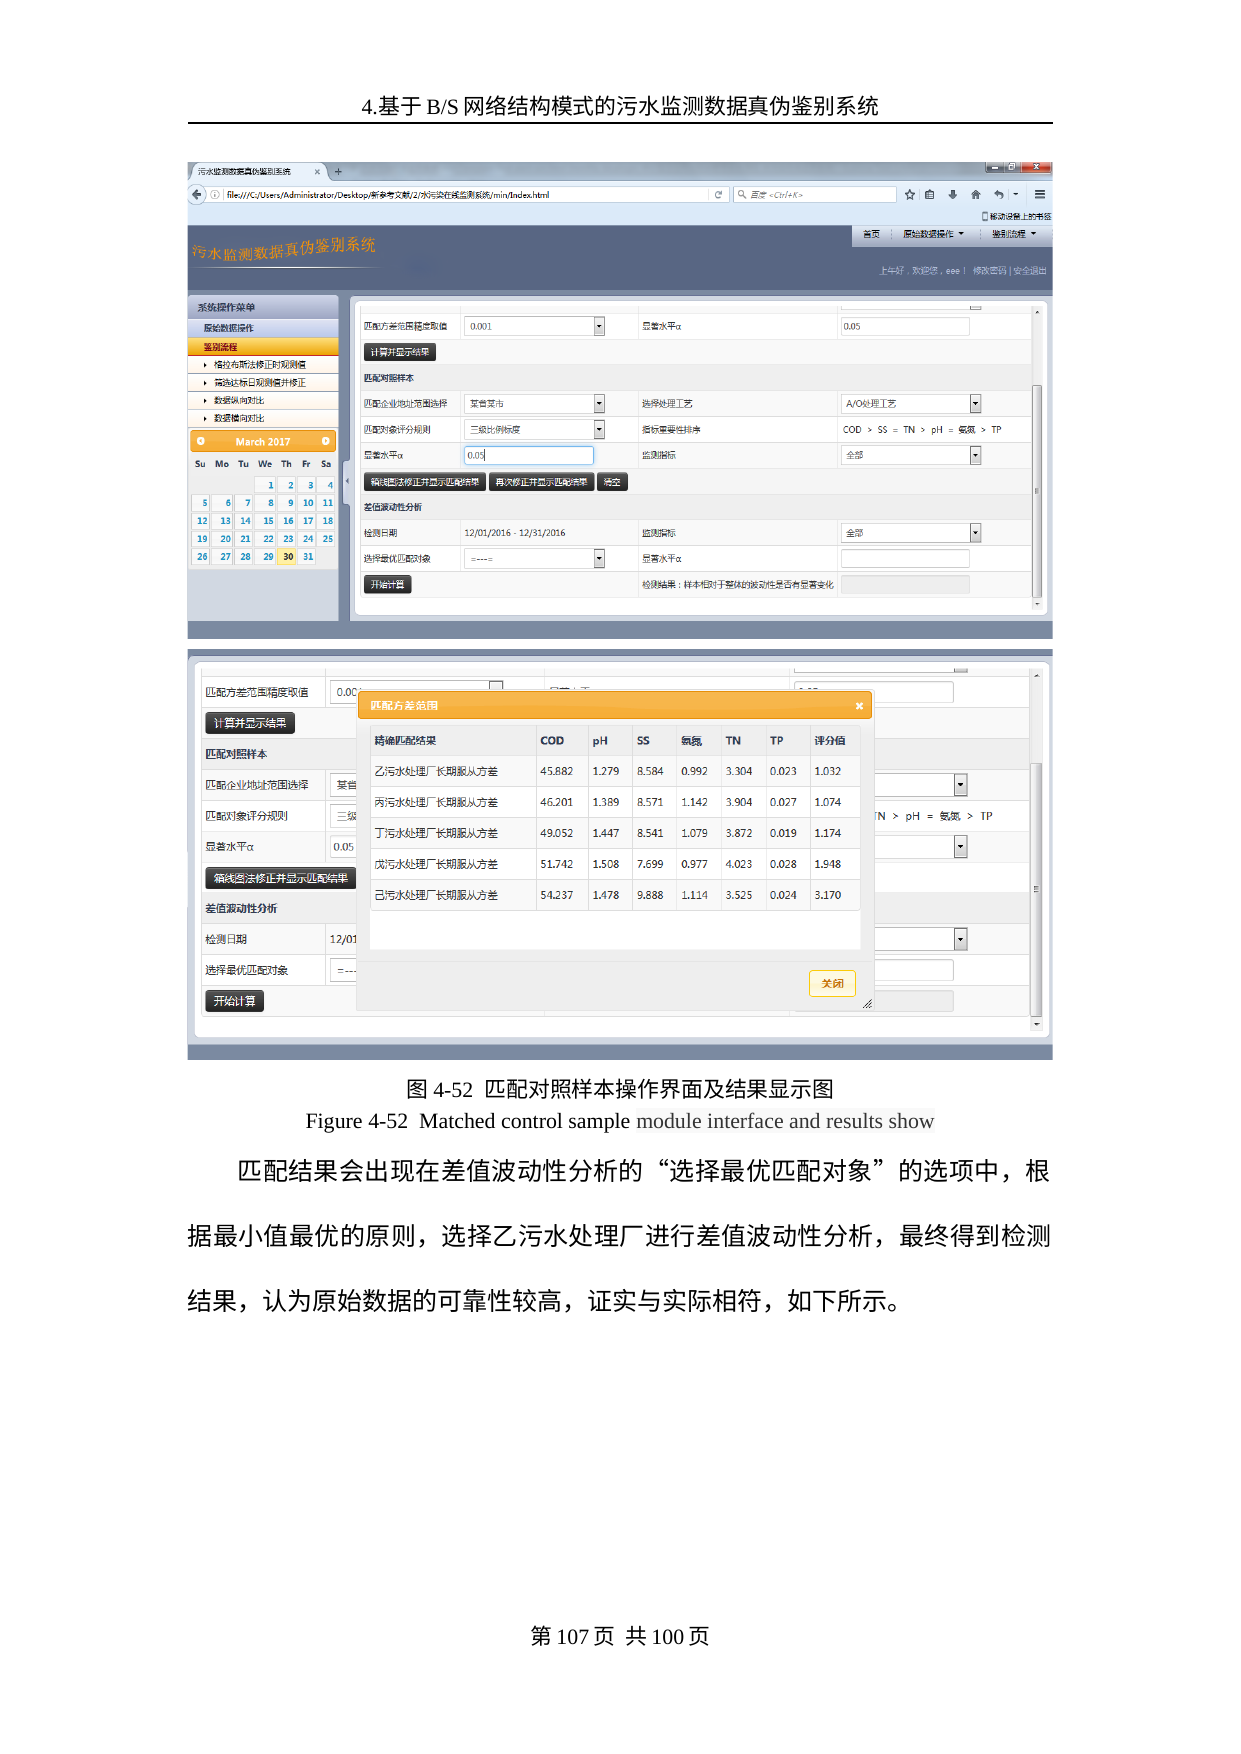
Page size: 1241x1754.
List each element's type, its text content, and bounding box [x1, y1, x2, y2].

picture [187, 162, 1053, 639]
picture [187, 649, 1053, 1060]
text 匹配结果会出现在差值波动性分析的“选择最优匹配对象”的选项中，根据最小值最优的原则，选择乙污水处理厂进行差值波动性分析，最终得到检测结果，认为原始数据的可靠性较高，证实与实际相符，如下所示。 [187, 1137, 1053, 1332]
